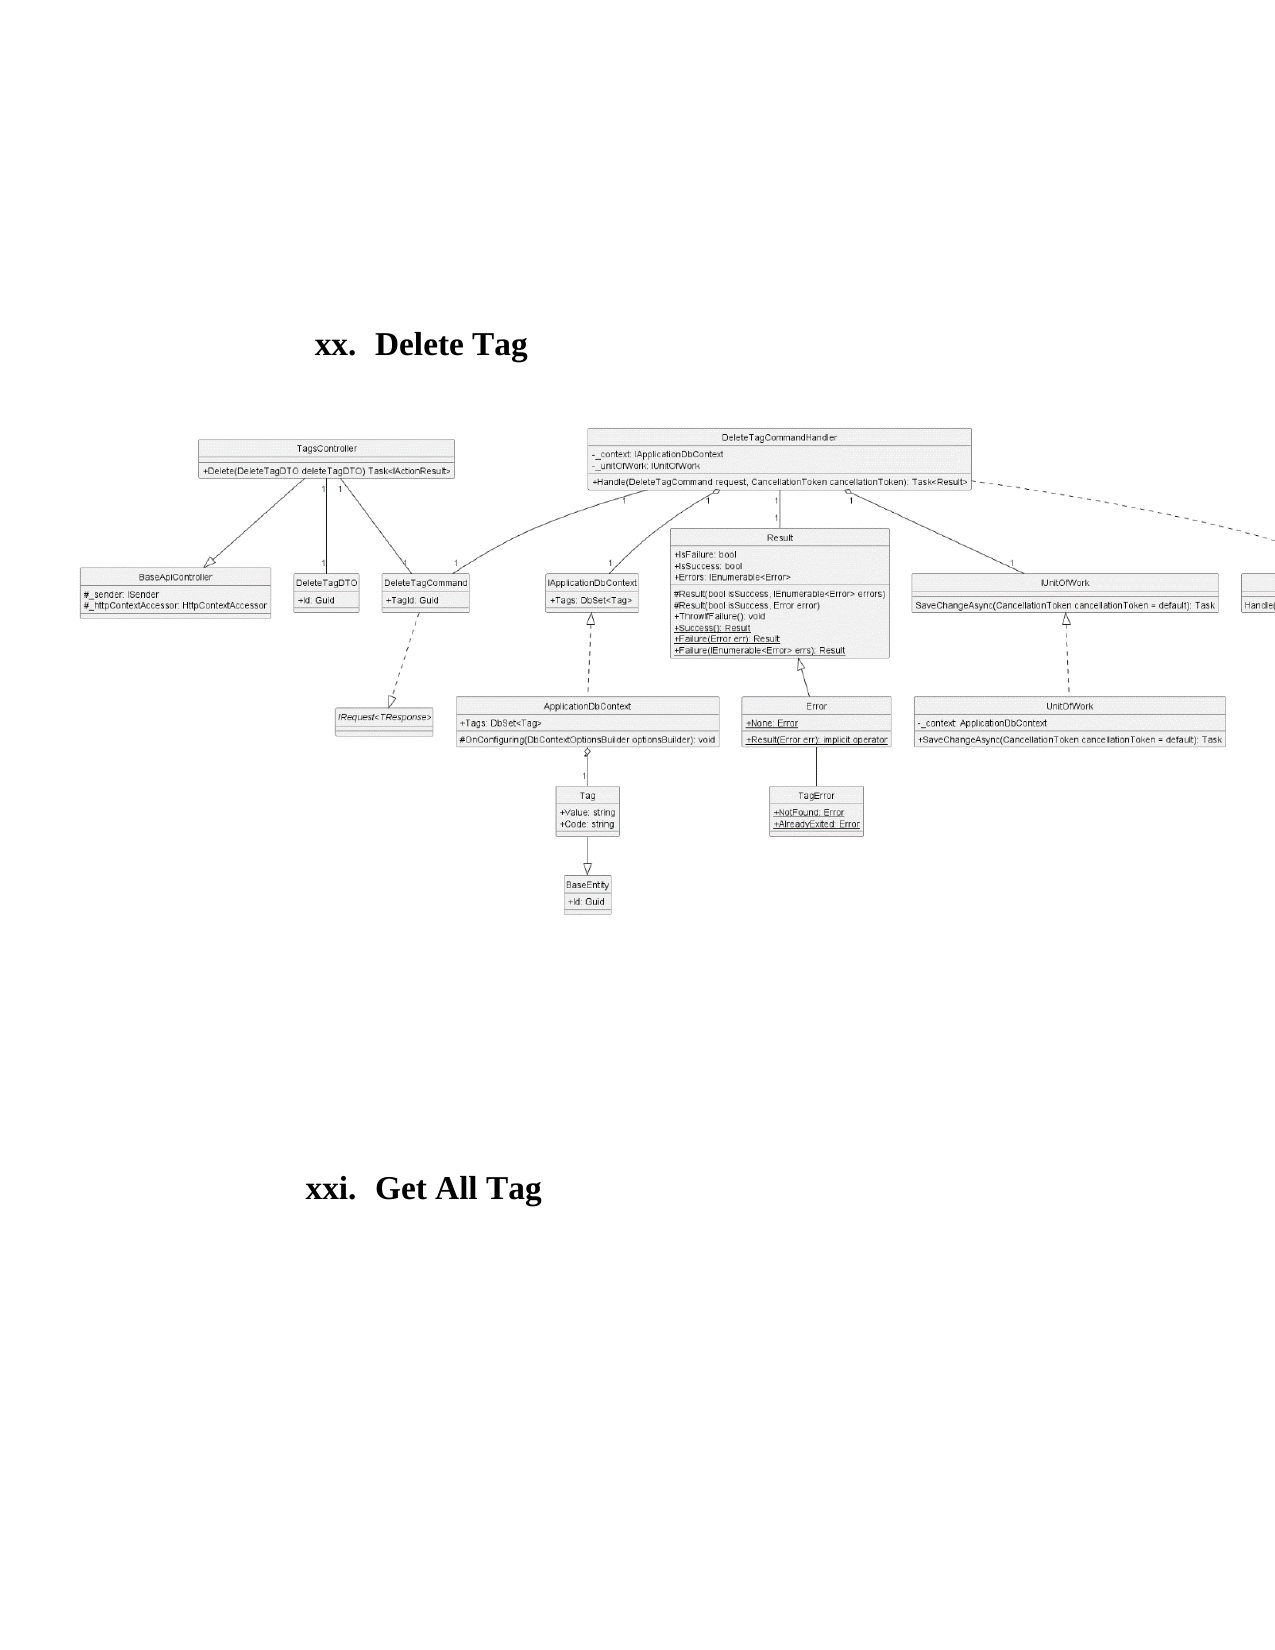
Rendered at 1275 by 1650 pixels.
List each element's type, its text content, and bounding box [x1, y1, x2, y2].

list Get All Tag [356, 1169, 1125, 1207]
picture [75, 423, 1275, 918]
list Delete Tag [356, 324, 1125, 362]
